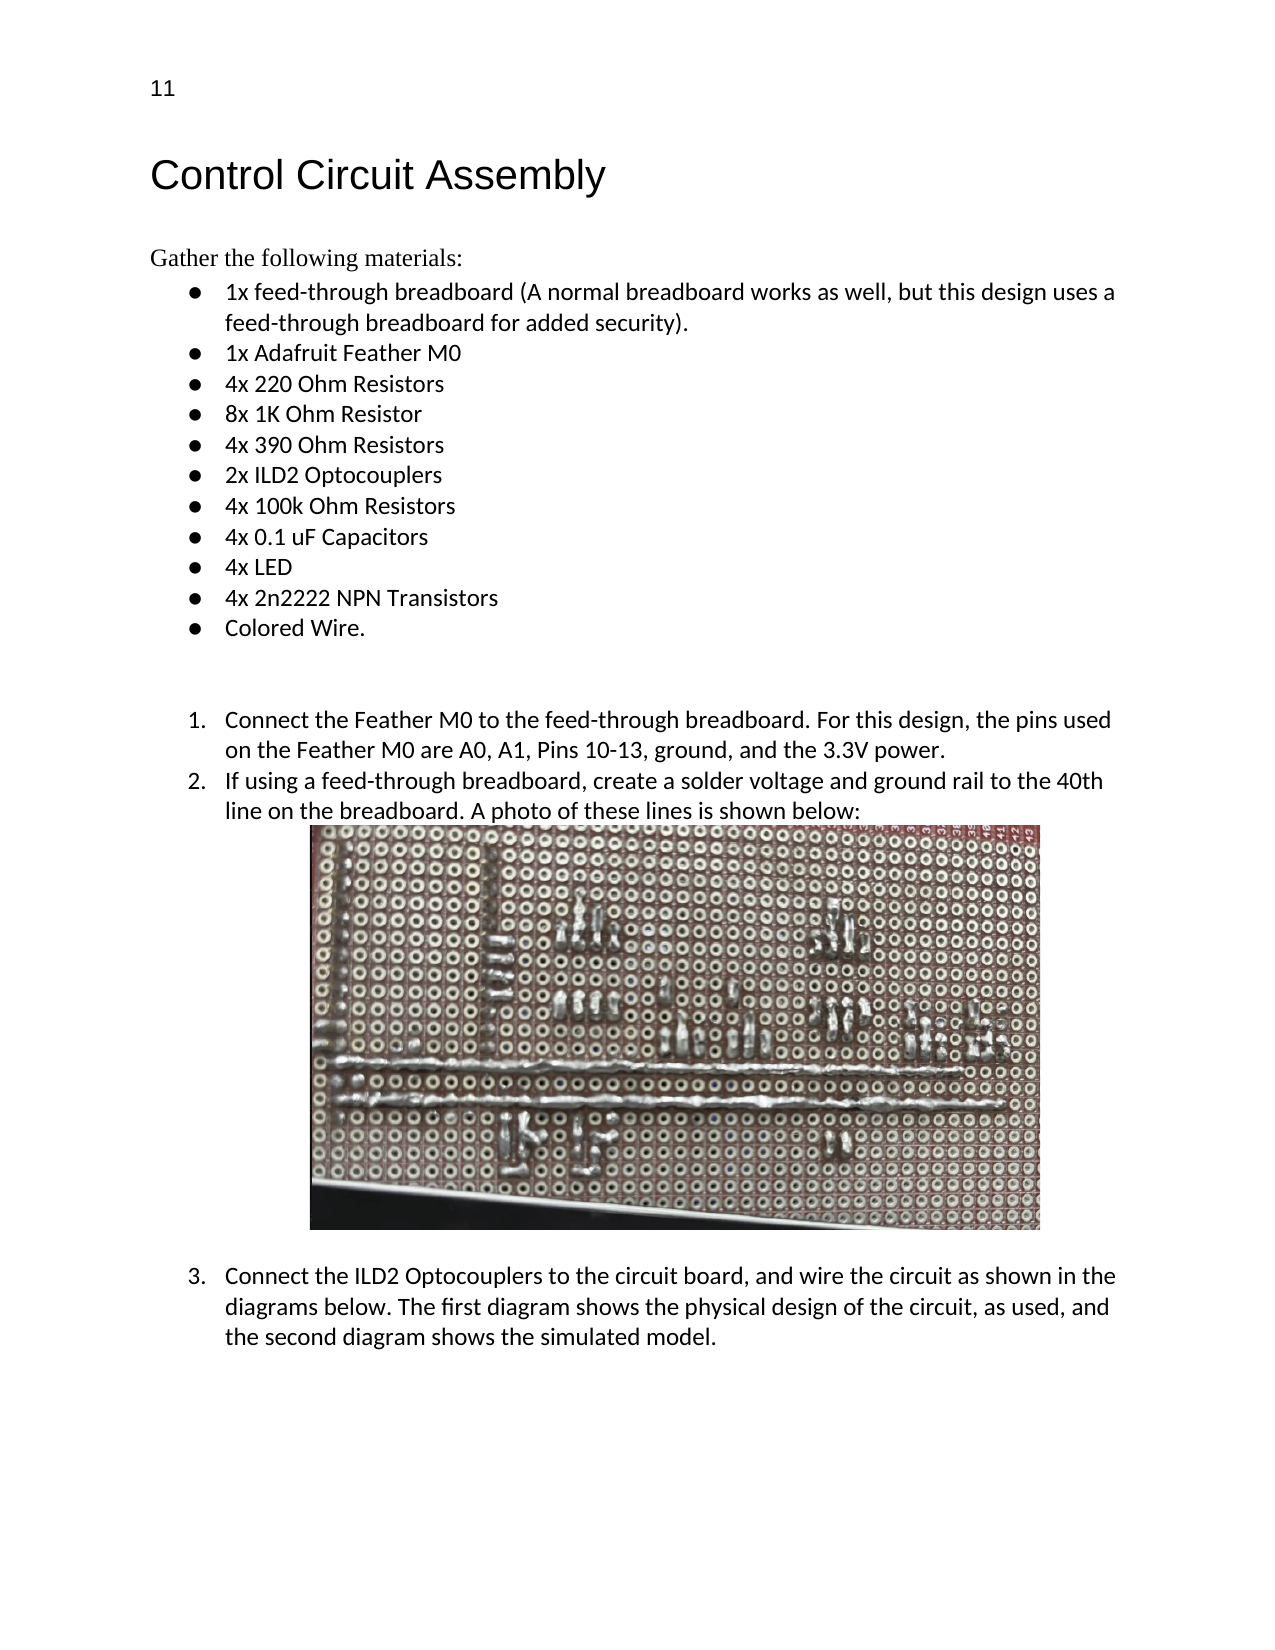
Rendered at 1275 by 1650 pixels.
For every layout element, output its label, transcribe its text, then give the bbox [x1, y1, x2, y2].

list If using a feed-through breadboard, create a solder voltage and ground rail to the 40th line on the breadboard. A photo of these lines is shown below: [187, 765, 1125, 826]
subtitle Control Circuit Assembly [150, 150, 1125, 198]
list 4x LED [187, 551, 1125, 582]
list 1x Adafruit Feather M0 [187, 337, 1125, 368]
picture [309, 825, 1041, 1230]
list 2x ILD2 Optocouplers [187, 459, 1125, 490]
text Gather the following materials: [150, 243, 1125, 272]
list 4x 100k Ohm Resistors [187, 490, 1125, 521]
list Colored Wire. [187, 612, 1125, 643]
list 1x feed-through breadboard (A normal breadboard works as well, but this design uses a feed-through breadboard for added security). [187, 276, 1125, 337]
list 4x 220 Ohm Resistors [187, 368, 1125, 398]
list 4x 0.1 uF Capacitors [187, 521, 1125, 551]
list Connect the Feather M0 to the feed-through breadboard. For this design, the pins used on the Feather M0 are A0, A1, Pins 10-13, ground, and the 3.3V power. [187, 704, 1125, 765]
list 4x 2n2222 NPN Transistors [187, 582, 1125, 612]
list 4x 390 Ohm Resistors [187, 429, 1125, 459]
list Connect the ILD2 Optocouplers to the circuit board, and wire the circuit as shown in the diagrams below. The first diagram shows the physical design of the circuit, as used, and the second diagram shows the simulated model. [187, 1260, 1125, 1352]
list 8x 1K Ohm Resistor [187, 398, 1125, 429]
